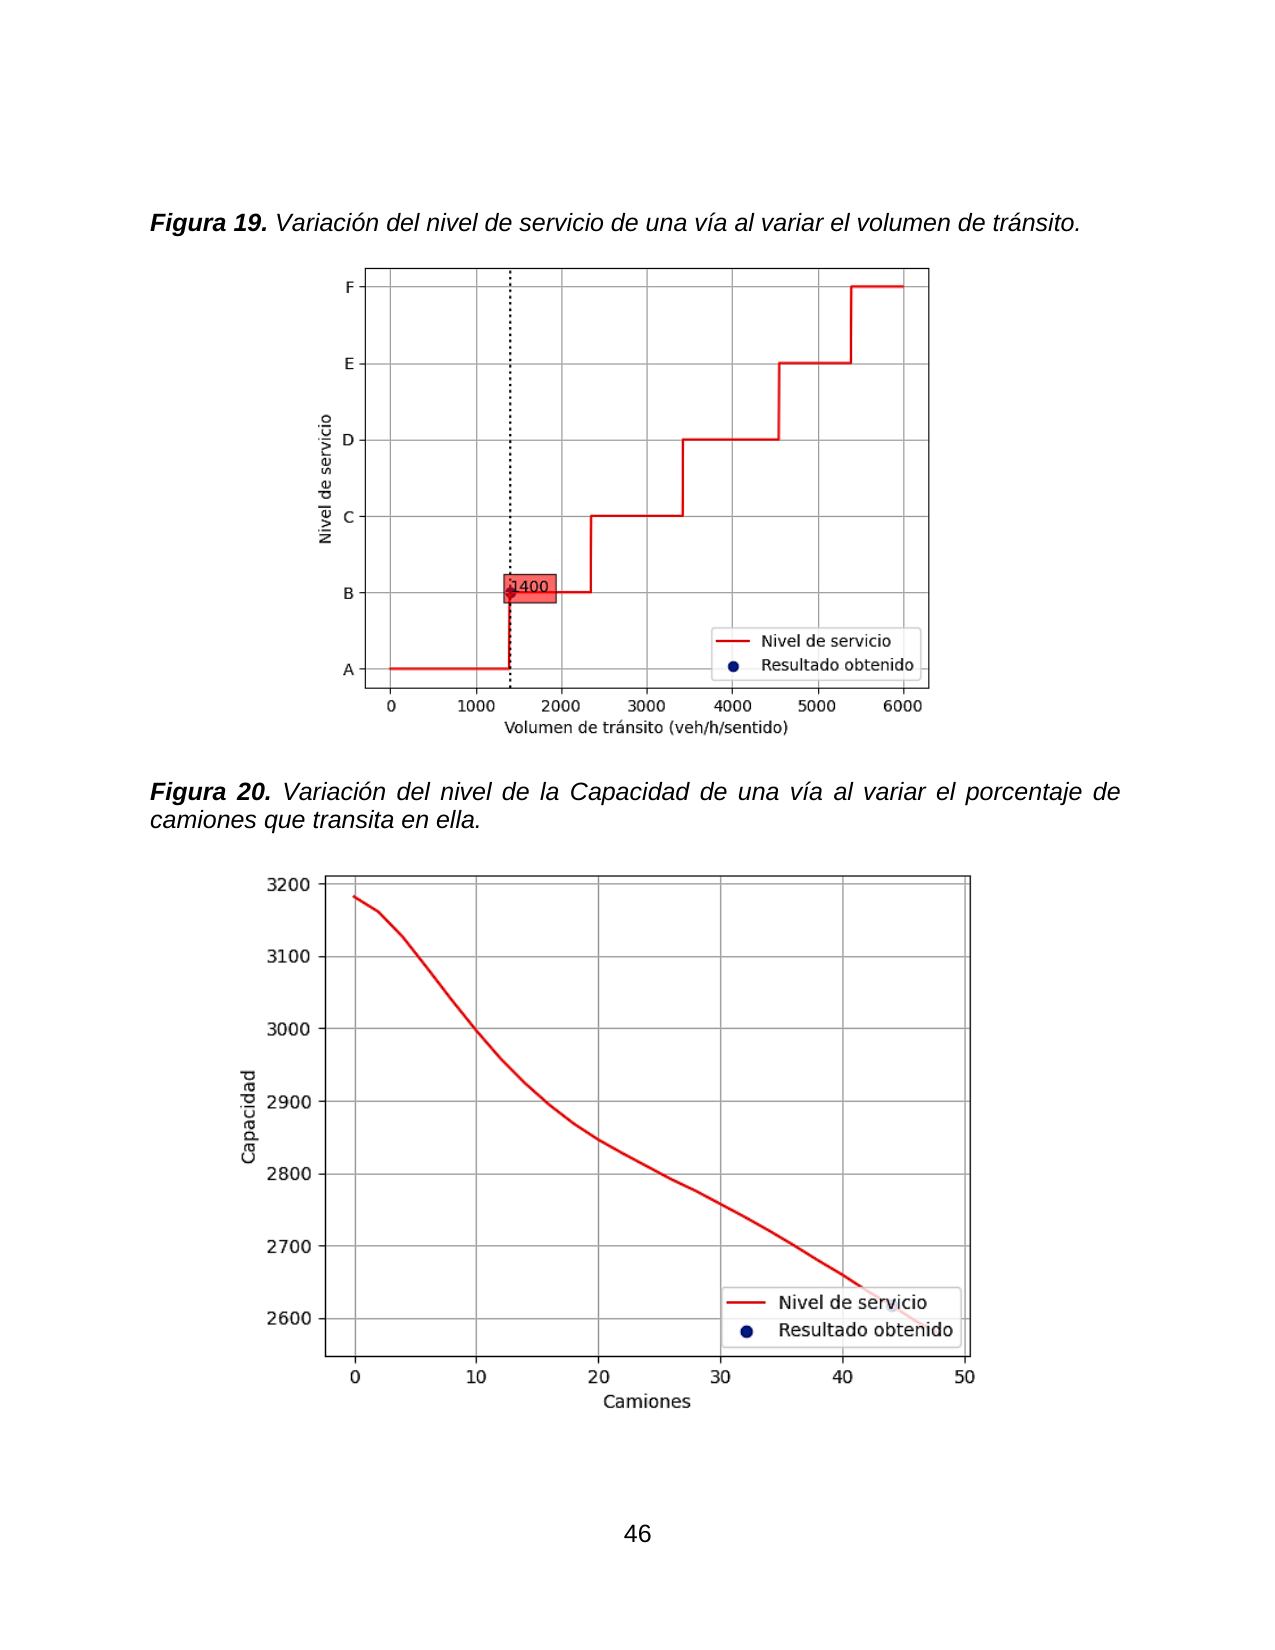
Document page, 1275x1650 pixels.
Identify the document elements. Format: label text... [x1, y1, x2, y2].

text Figura 19. Variación del nivel de servicio de una vía al variar el volumen de tránsito. [150, 207, 1125, 236]
picture [274, 257, 1001, 748]
picture [221, 854, 1053, 1412]
text Figura 20. Variación del nivel de la Capacidad de una vía al variar el porcentaje de camiones que transita en ella. [150, 777, 1125, 834]
